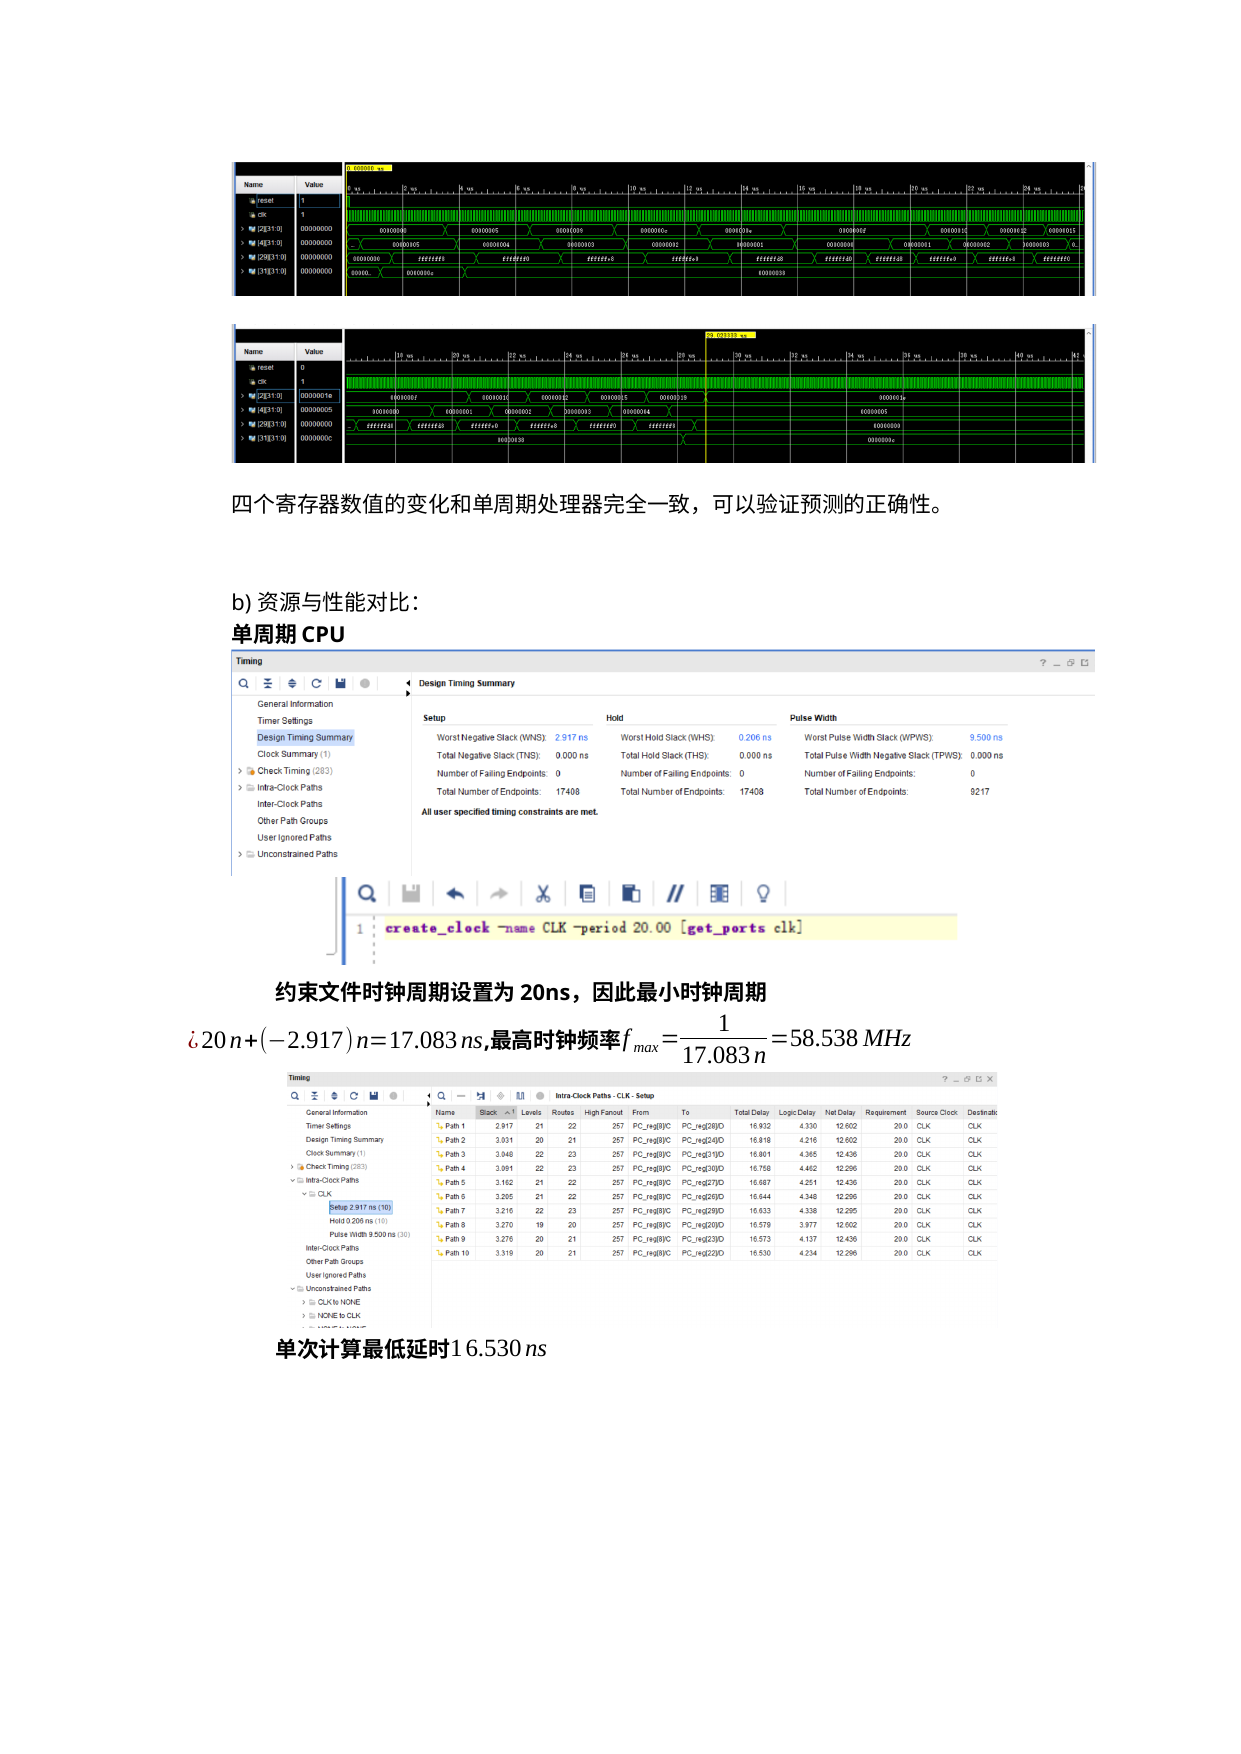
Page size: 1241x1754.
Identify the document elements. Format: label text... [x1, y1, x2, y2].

text 四个寄存器数值的变化和单周期处理器完全一致，可以验证预测的正确性。 [187, 487, 1053, 519]
text 约束文件时钟周期设置为20ns，因此最小时钟周期,最高时钟频率 [187, 974, 1053, 1072]
picture [231, 324, 1097, 463]
text b) 资源与性能对比： [187, 584, 1053, 617]
picture [231, 162, 1097, 296]
picture [231, 649, 1095, 876]
picture [326, 877, 958, 965]
picture [287, 1072, 998, 1328]
text 单次计算最低延时 [187, 1332, 1053, 1364]
text 单周期CPU [187, 617, 1053, 649]
